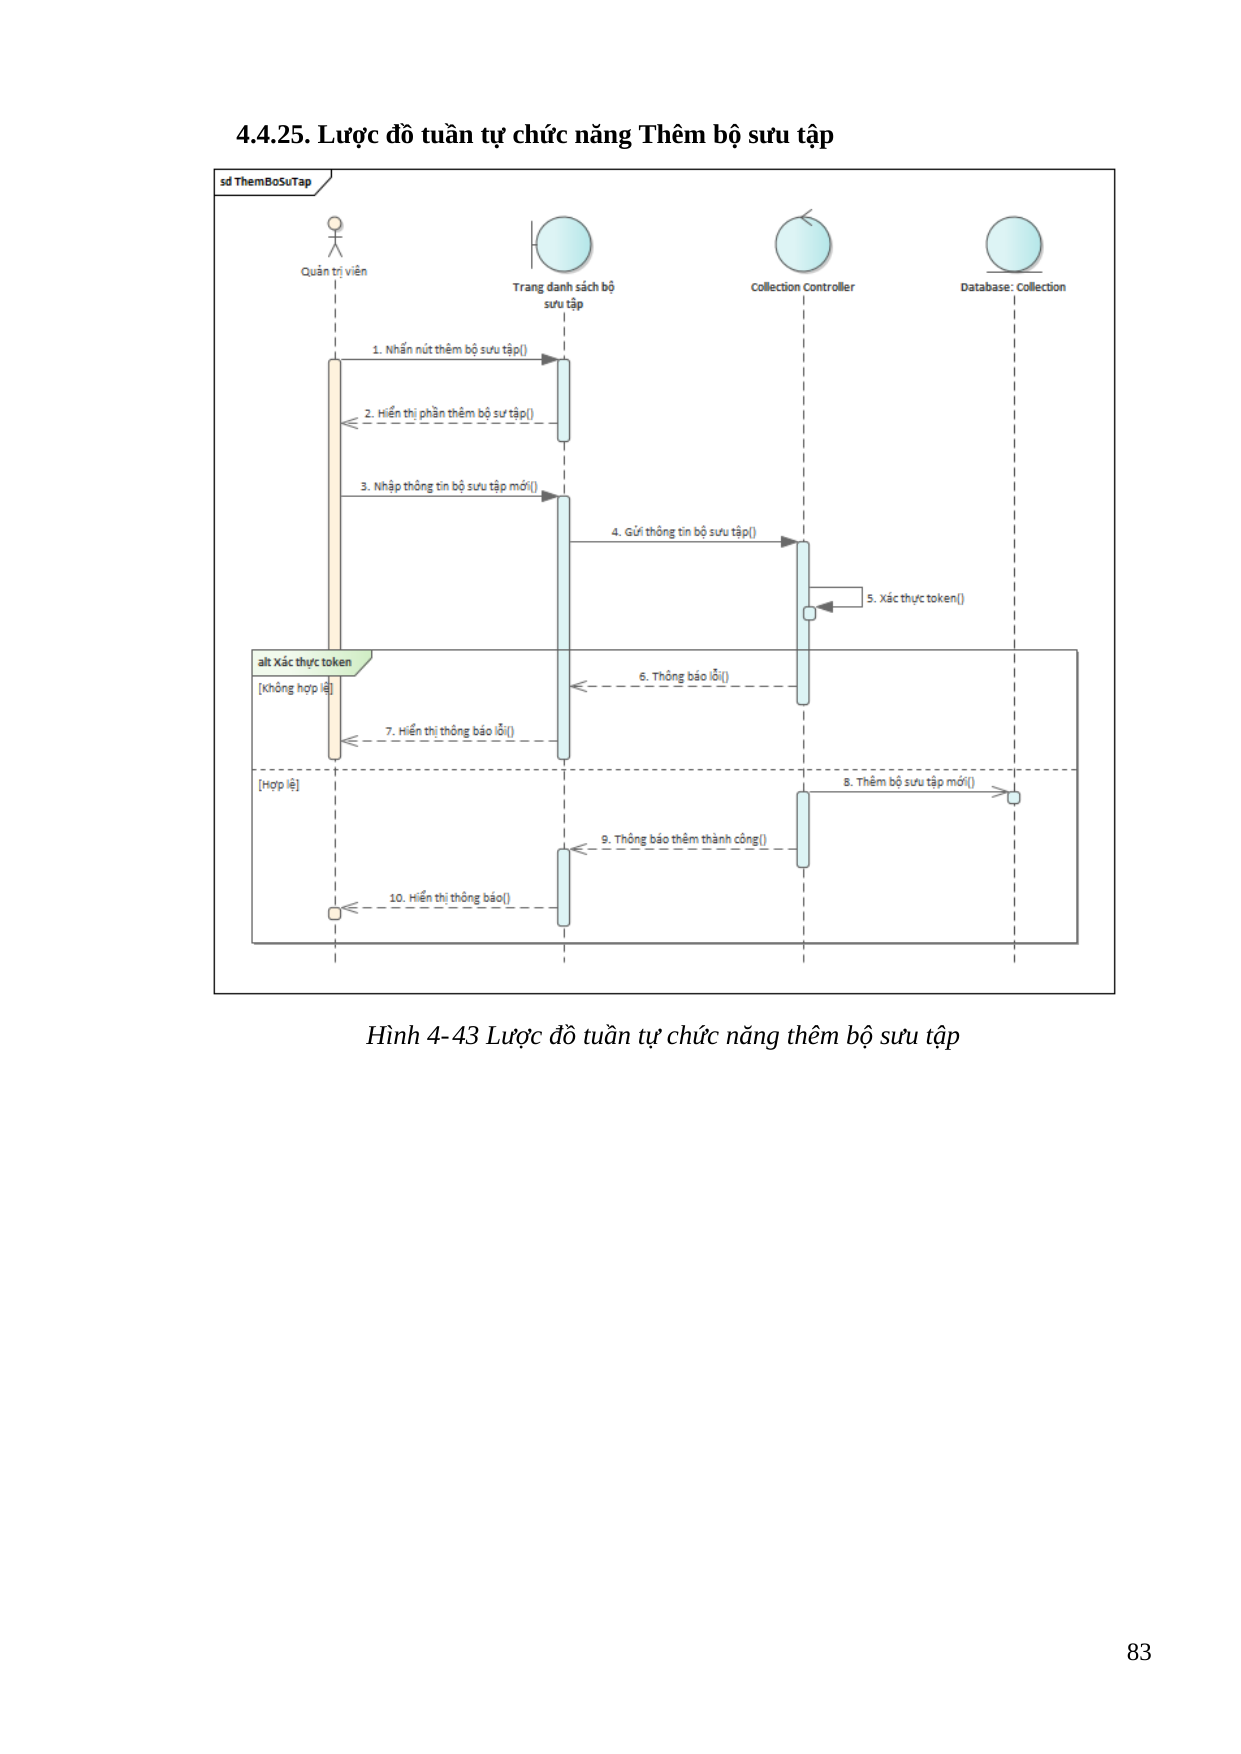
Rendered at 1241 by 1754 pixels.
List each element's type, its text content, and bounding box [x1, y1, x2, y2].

picture [206, 161, 1122, 1001]
subtitle Lược đồ tuần tự chức năng Thêm bộ sưu tập [236, 118, 1152, 149]
